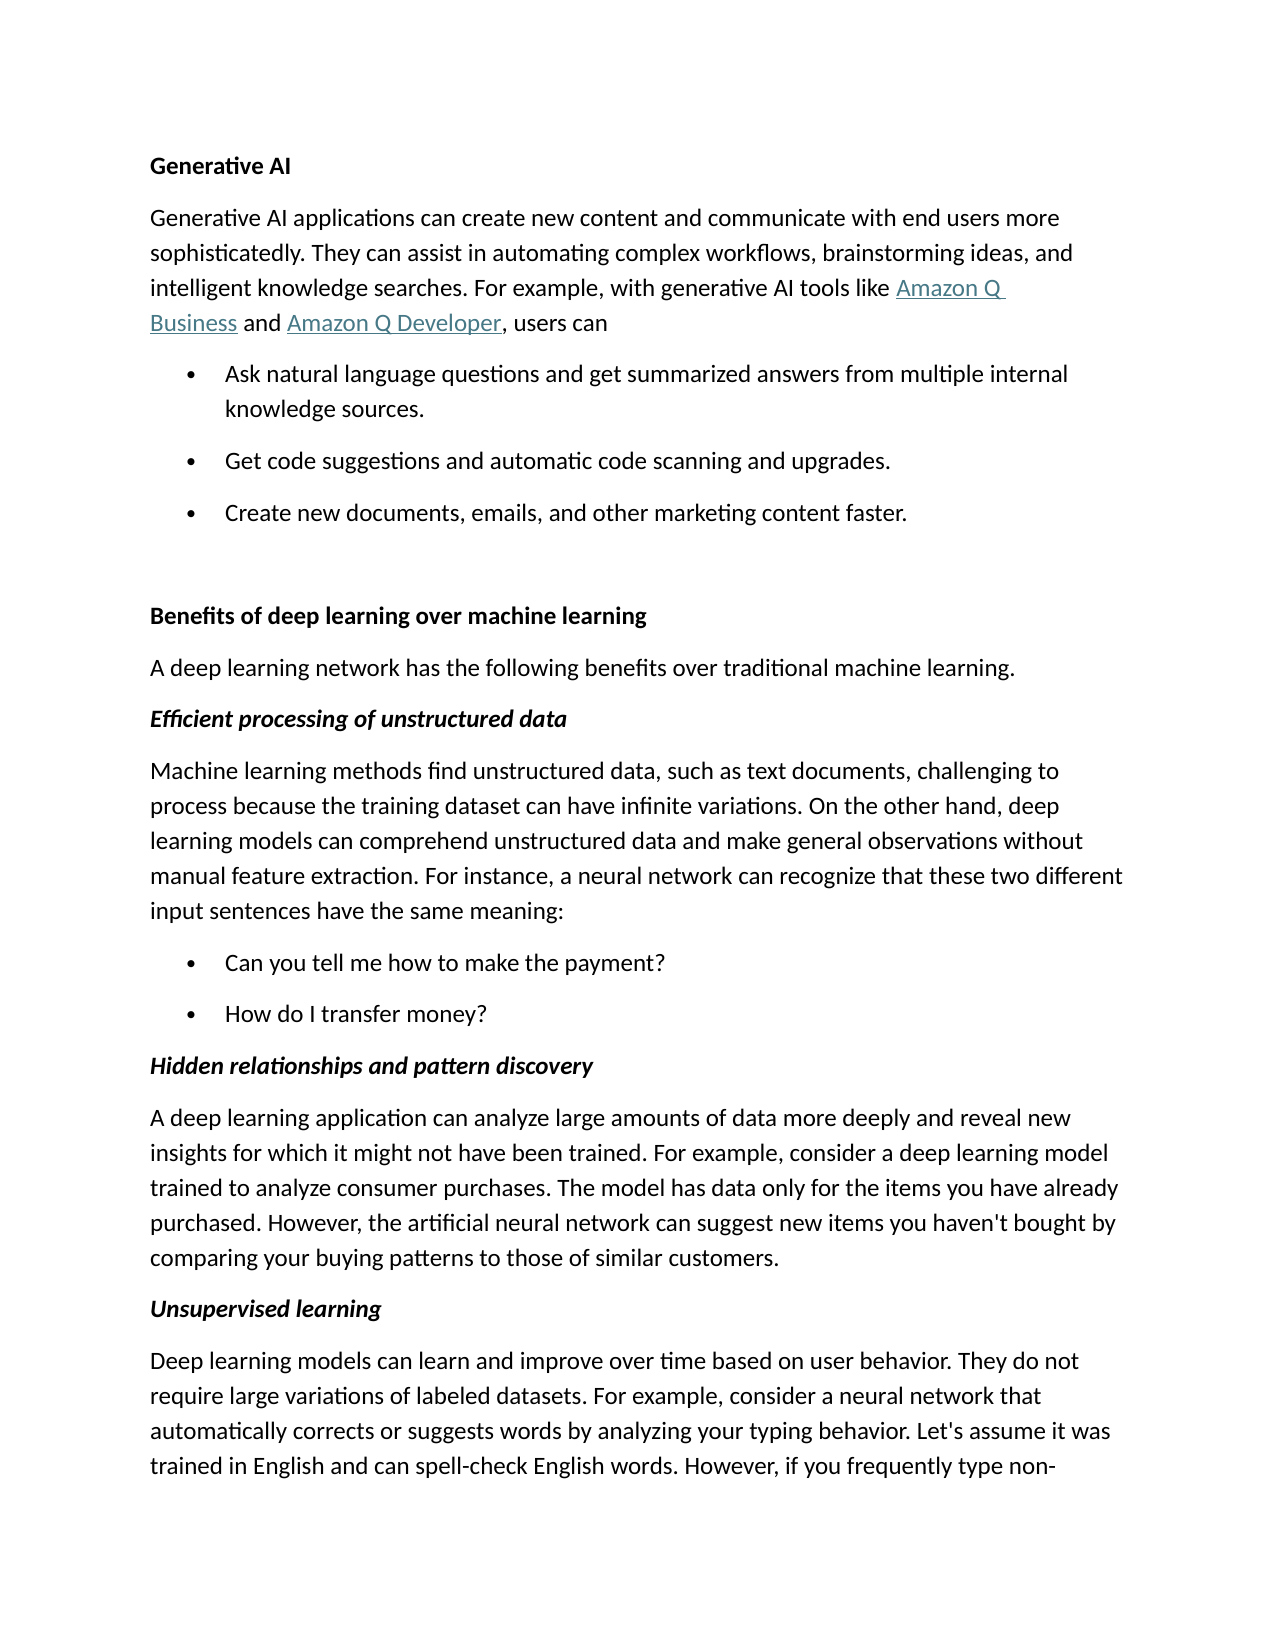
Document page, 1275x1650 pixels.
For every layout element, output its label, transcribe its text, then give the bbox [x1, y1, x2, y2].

text Hidden relationships and pattern discovery [150, 1050, 1125, 1081]
list Ask natural language questions and get summarized answers from multiple internal knowledge sources. [187, 358, 1125, 424]
text Efficient processing of unstructured data [150, 703, 1125, 734]
text A deep learning network has the following benefits over traditional machine learning. [150, 652, 1125, 682]
text A deep learning application can analyze large amounts of data more deeply and reveal new insights for which it might not have been trained. For example, consider a deep learning model trained to analyze consumer purchases. The model has data only for the items you have already purchased. However, the artificial neural network can suggest new items you haven't bought by comparing your buying patterns to those of similar customers. [150, 1102, 1125, 1272]
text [150, 1345, 1125, 1481]
text Generative AI [150, 150, 1125, 181]
text Benefits of deep learning over machine learning [150, 600, 1125, 631]
list Create new documents, emails, and other marketing content faster. [187, 497, 1125, 527]
list Get code suggestions and automatic code scanning and upgrades. [187, 445, 1125, 476]
text Generative AI applications can create new content and communicate with end users more sophisticatedly. They can assist in automating complex workflows, brainstorming ideas, and intelligent knowledge searches. For example, with generative AI tools like Amazon Q Business and Amazon Q Developer, users can [150, 202, 1125, 337]
list Can you tell me how to make the payment? [187, 947, 1125, 977]
text Machine learning methods find unstructured data, such as text documents, challenging to process because the training dataset can have infinite variations. On the other hand, deep learning models can comprehend unstructured data and make general observations without manual feature extraction. For instance, a neural network can recognize that these two different input sentences have the same meaning: [150, 755, 1125, 926]
list How do I transfer money? [187, 998, 1125, 1029]
text Unsupervised learning [150, 1293, 1125, 1324]
